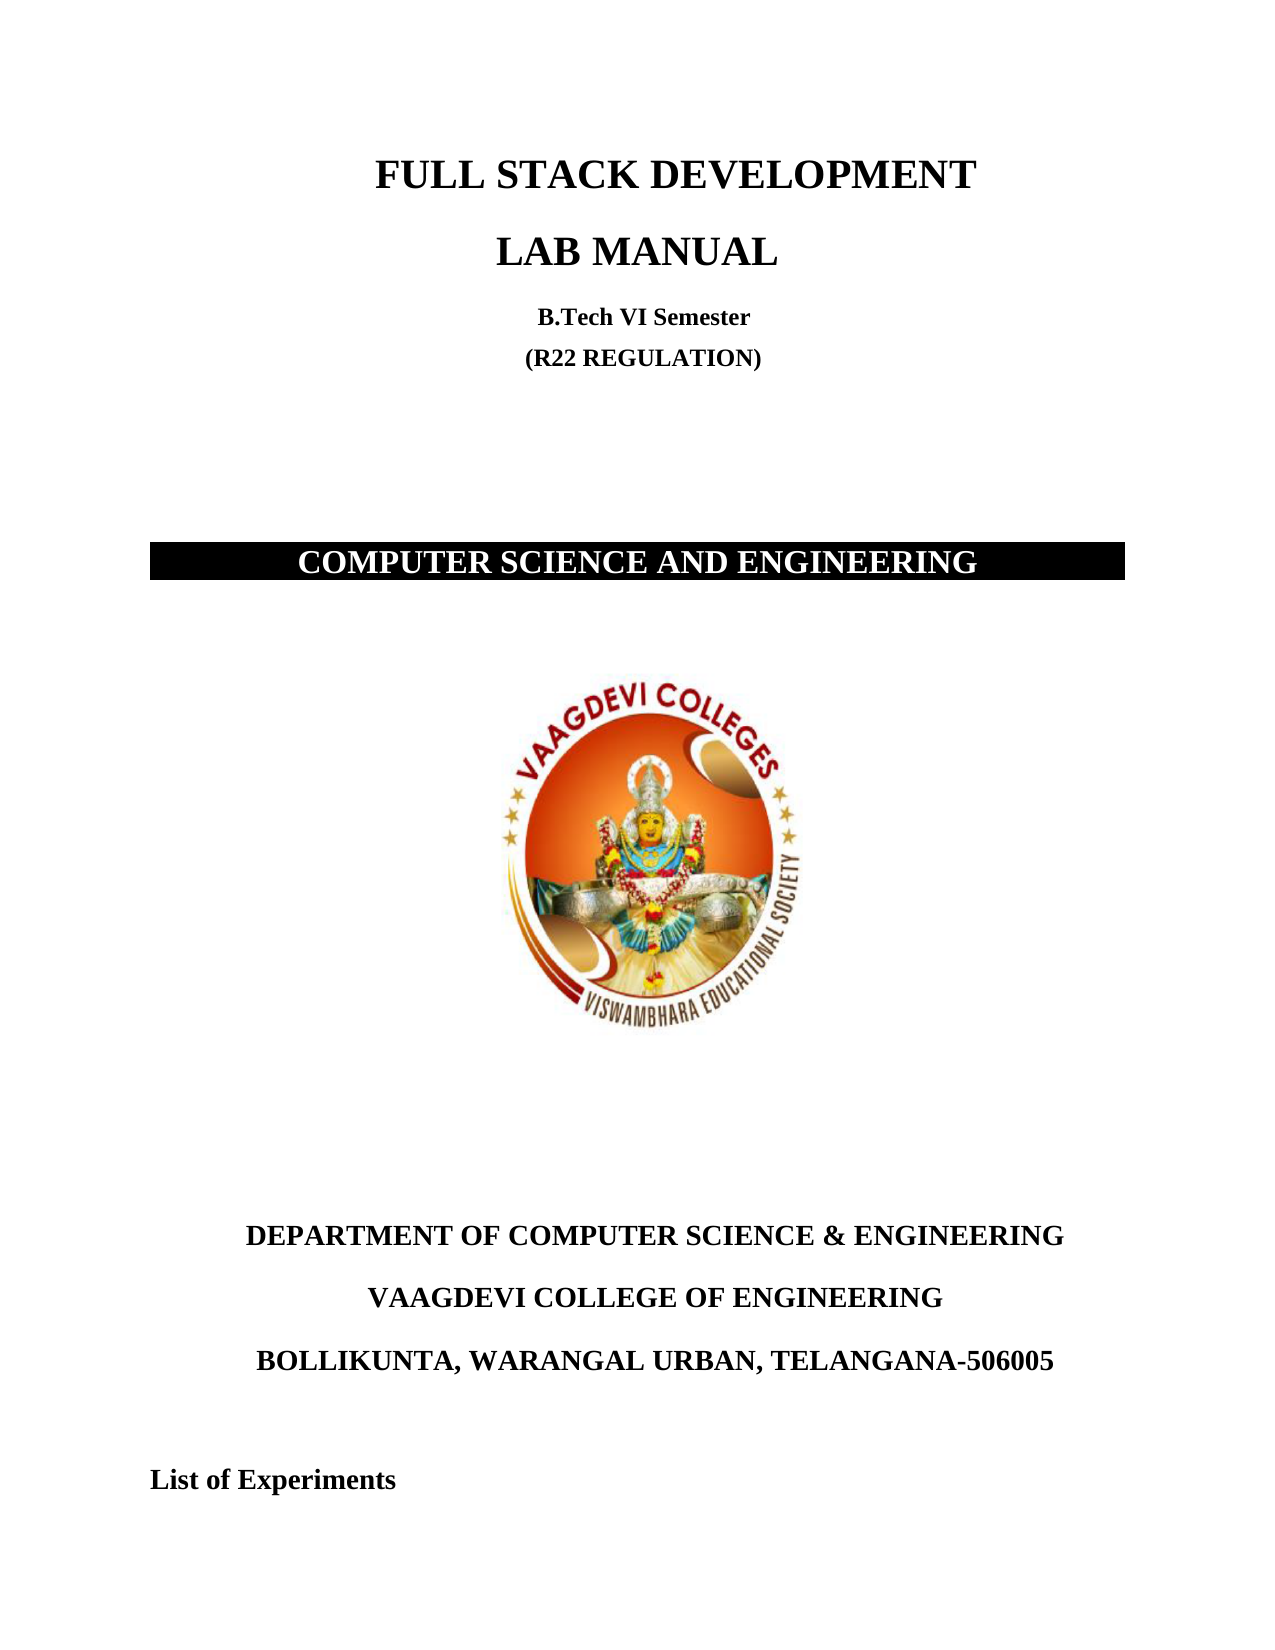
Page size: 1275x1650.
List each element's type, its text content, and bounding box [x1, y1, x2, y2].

picture [501, 653, 809, 1055]
text LAB MANUAL [150, 226, 1125, 274]
text List of Experiments [150, 1462, 1125, 1495]
title (R22 REGULATION) [509, 343, 1095, 372]
text BOLLIKUNTA, WARANGAL URBAN, TELANGANA-506005 [209, 1343, 1095, 1377]
text FULL STACK DEVELOPMENT [300, 150, 1125, 198]
text COMPUTER SCIENCE AND ENGINEERING [150, 542, 1125, 580]
text VAAGDEVI COLLEGE OF ENGINEERING [209, 1281, 1095, 1314]
title B.Tech VI Semester [525, 302, 1095, 331]
text DEPARTMENT OF COMPUTER SCIENCE & ENGINEERING [209, 1218, 1095, 1251]
